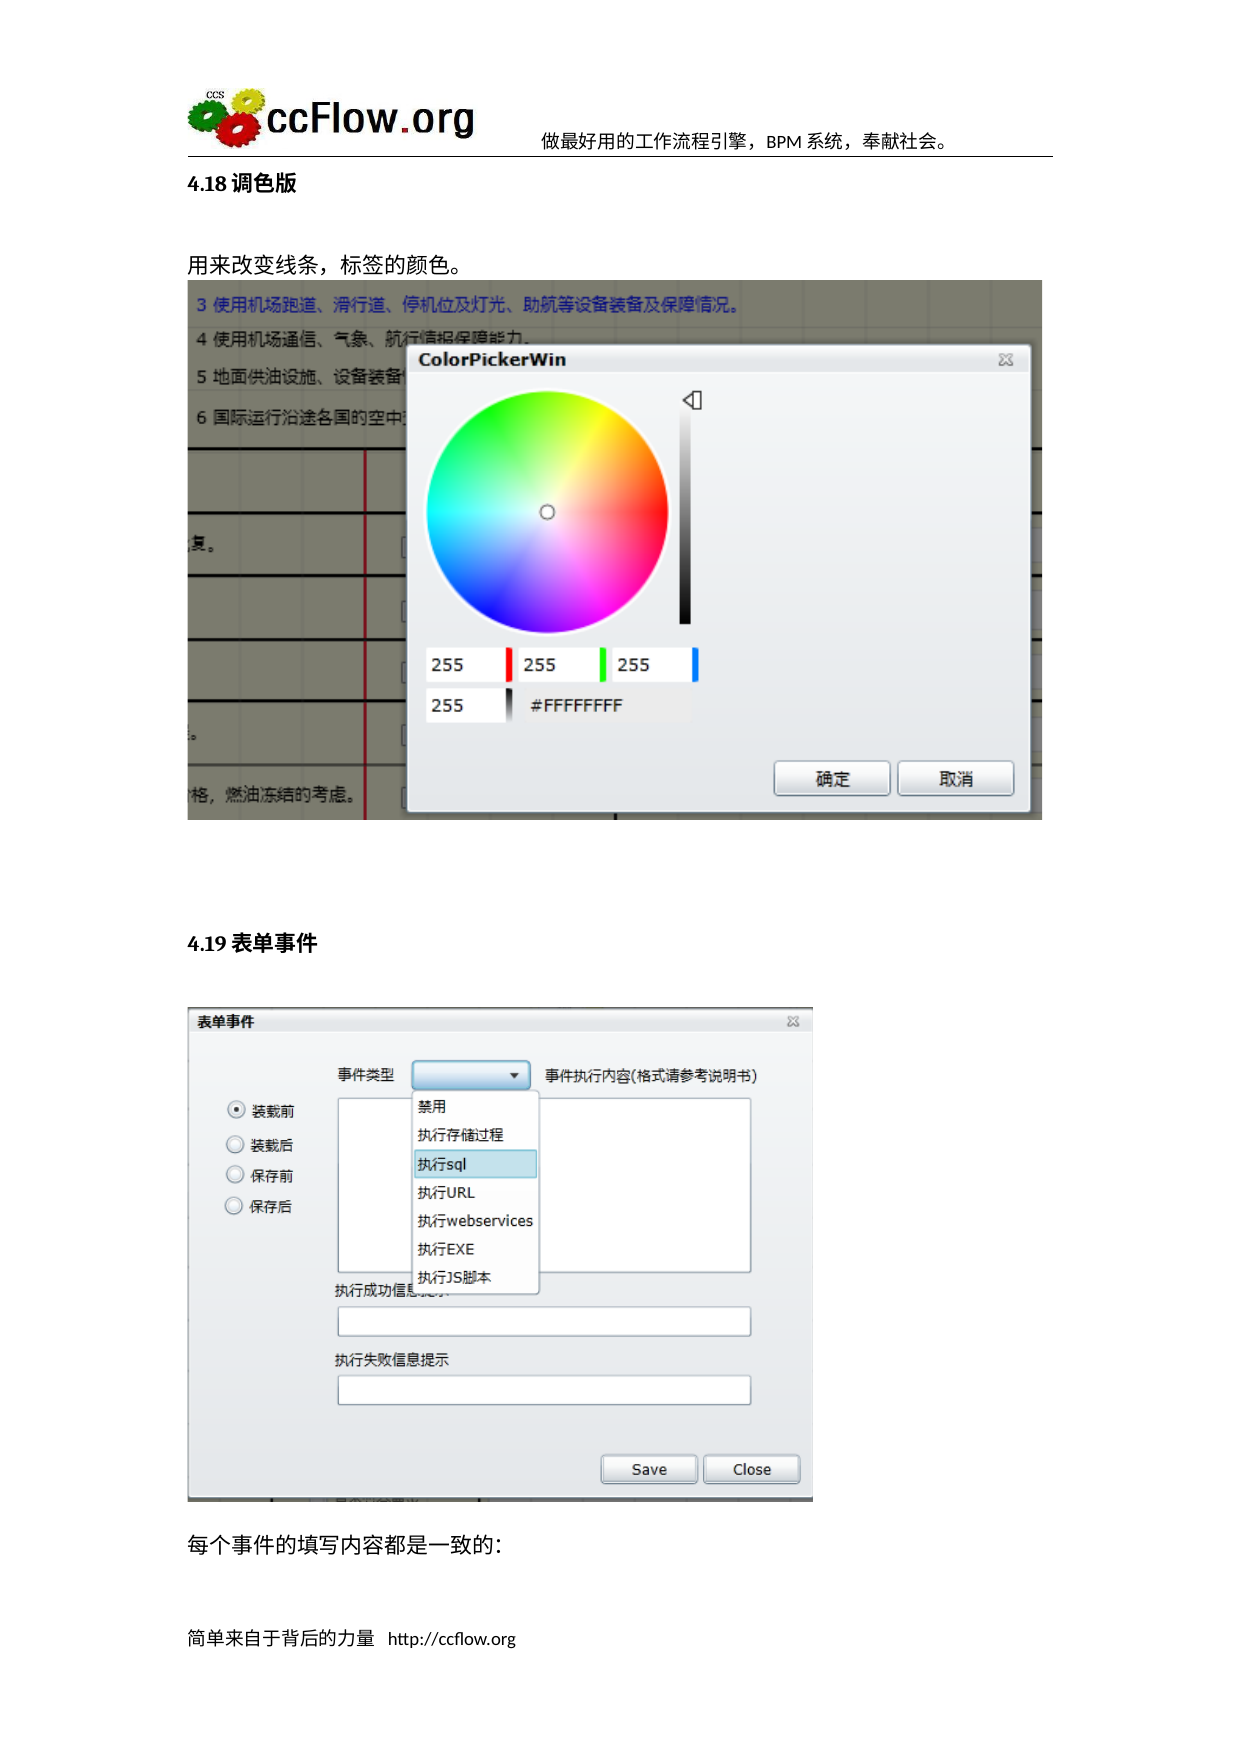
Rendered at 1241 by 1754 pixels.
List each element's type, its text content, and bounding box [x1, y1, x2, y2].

subtitle 4.18调色版 [187, 166, 1053, 198]
text 每个事件的填写内容都是一致的： [187, 1528, 1053, 1560]
text 用来改变线条，标签的颜色。 [187, 248, 1053, 281]
picture [187, 280, 1043, 820]
picture [187, 88, 478, 149]
picture [187, 1007, 813, 1502]
subtitle 4.19表单事件 [187, 925, 1053, 958]
